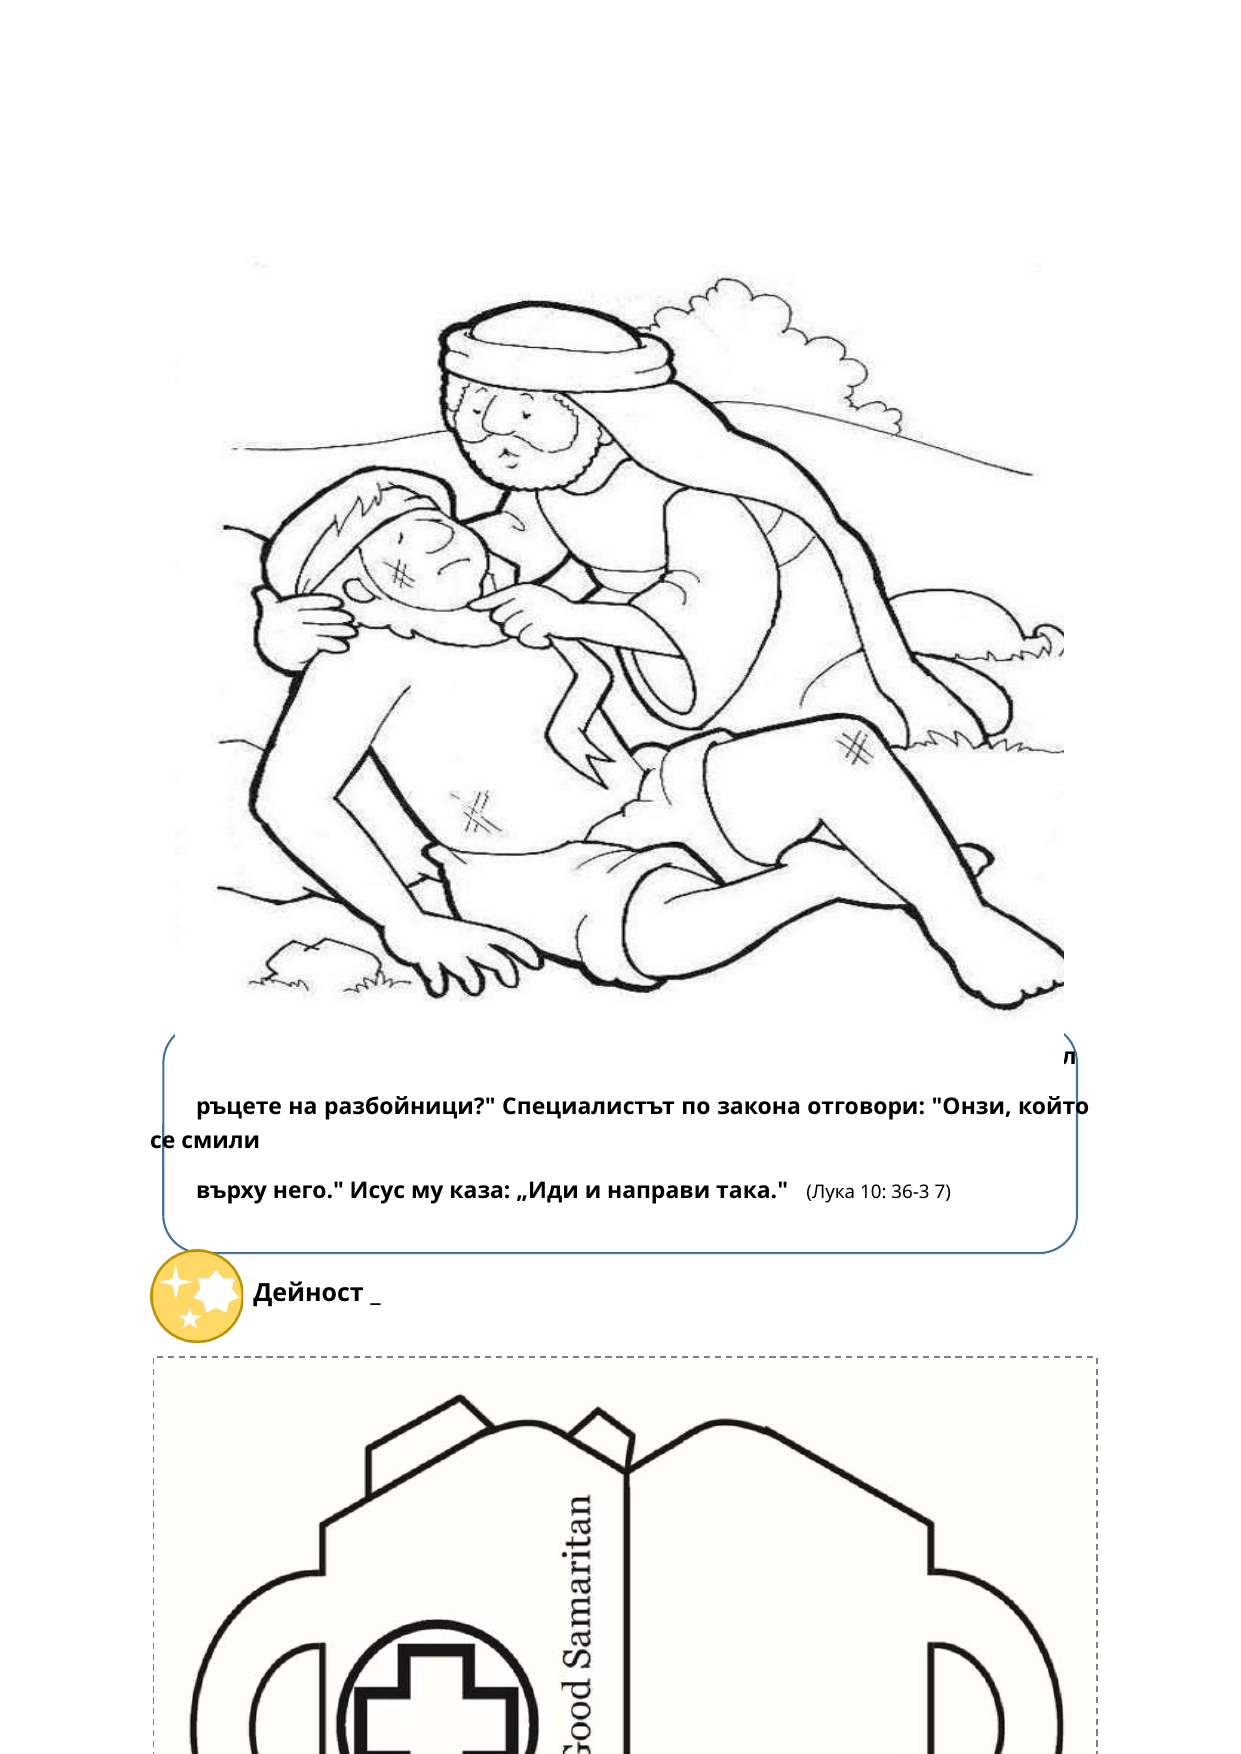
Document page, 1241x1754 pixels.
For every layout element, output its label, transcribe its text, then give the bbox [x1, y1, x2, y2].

picture [156, 1358, 1097, 1754]
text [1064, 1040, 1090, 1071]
picture [175, 256, 1064, 1096]
text ръцете на разбойници?" Специалистът по закона отговори: "Онзи, който се смили [150, 1090, 1090, 1155]
text върху него." Исус му каза: „Иди и направи така." (Лука 10: 36-3 7) [150, 1174, 1090, 1206]
picture [150, 1249, 244, 1343]
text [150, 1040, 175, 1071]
text Дейност _ [244, 1275, 1090, 1309]
